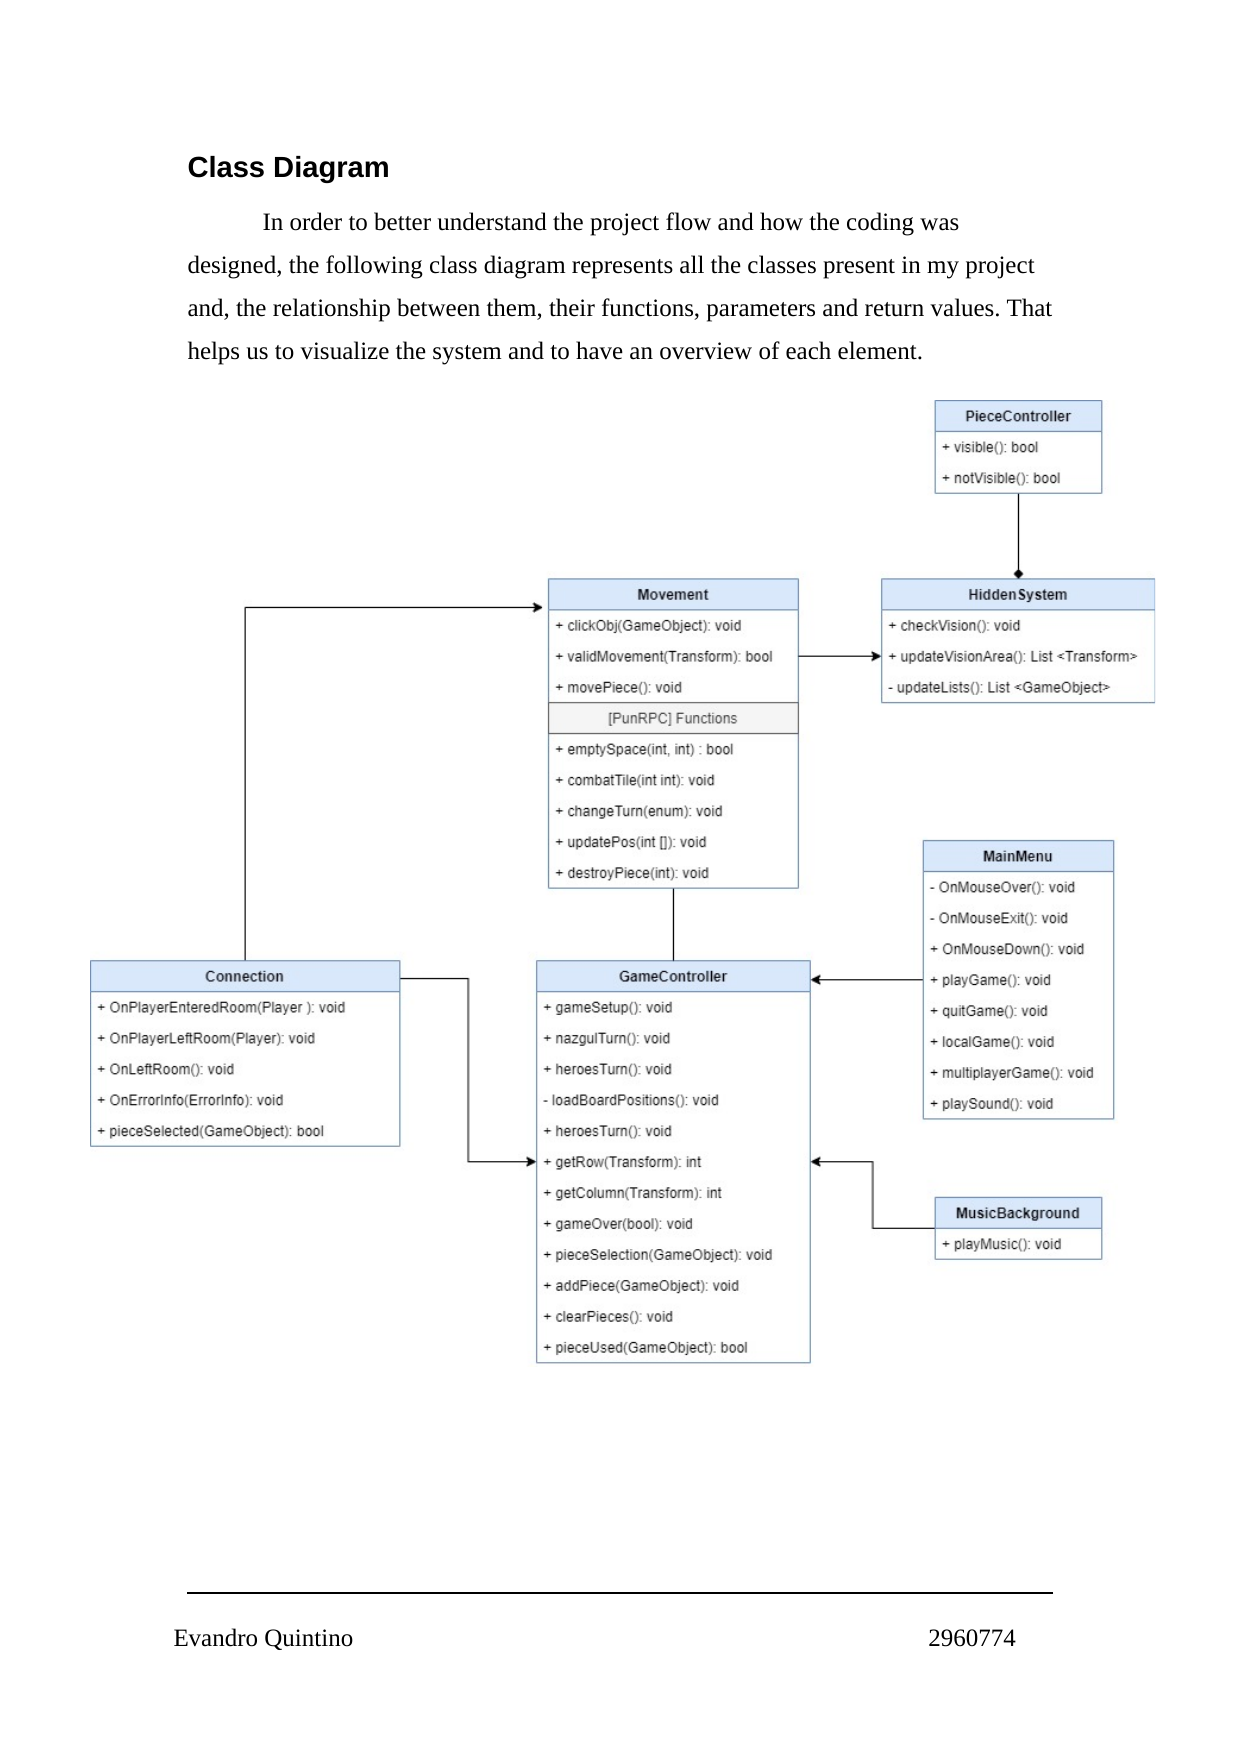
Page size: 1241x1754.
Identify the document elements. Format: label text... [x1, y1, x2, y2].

text In order to better understand the project flow and how the coding was designed, the following class diagram represents all the classes present in my project and, the relationship between them, their functions, parameters and return values. That helps us to visualize the system and to have an overview of each element. [187, 207, 1053, 365]
picture [90, 400, 1156, 1367]
subtitle Class Diagram [187, 150, 1053, 183]
